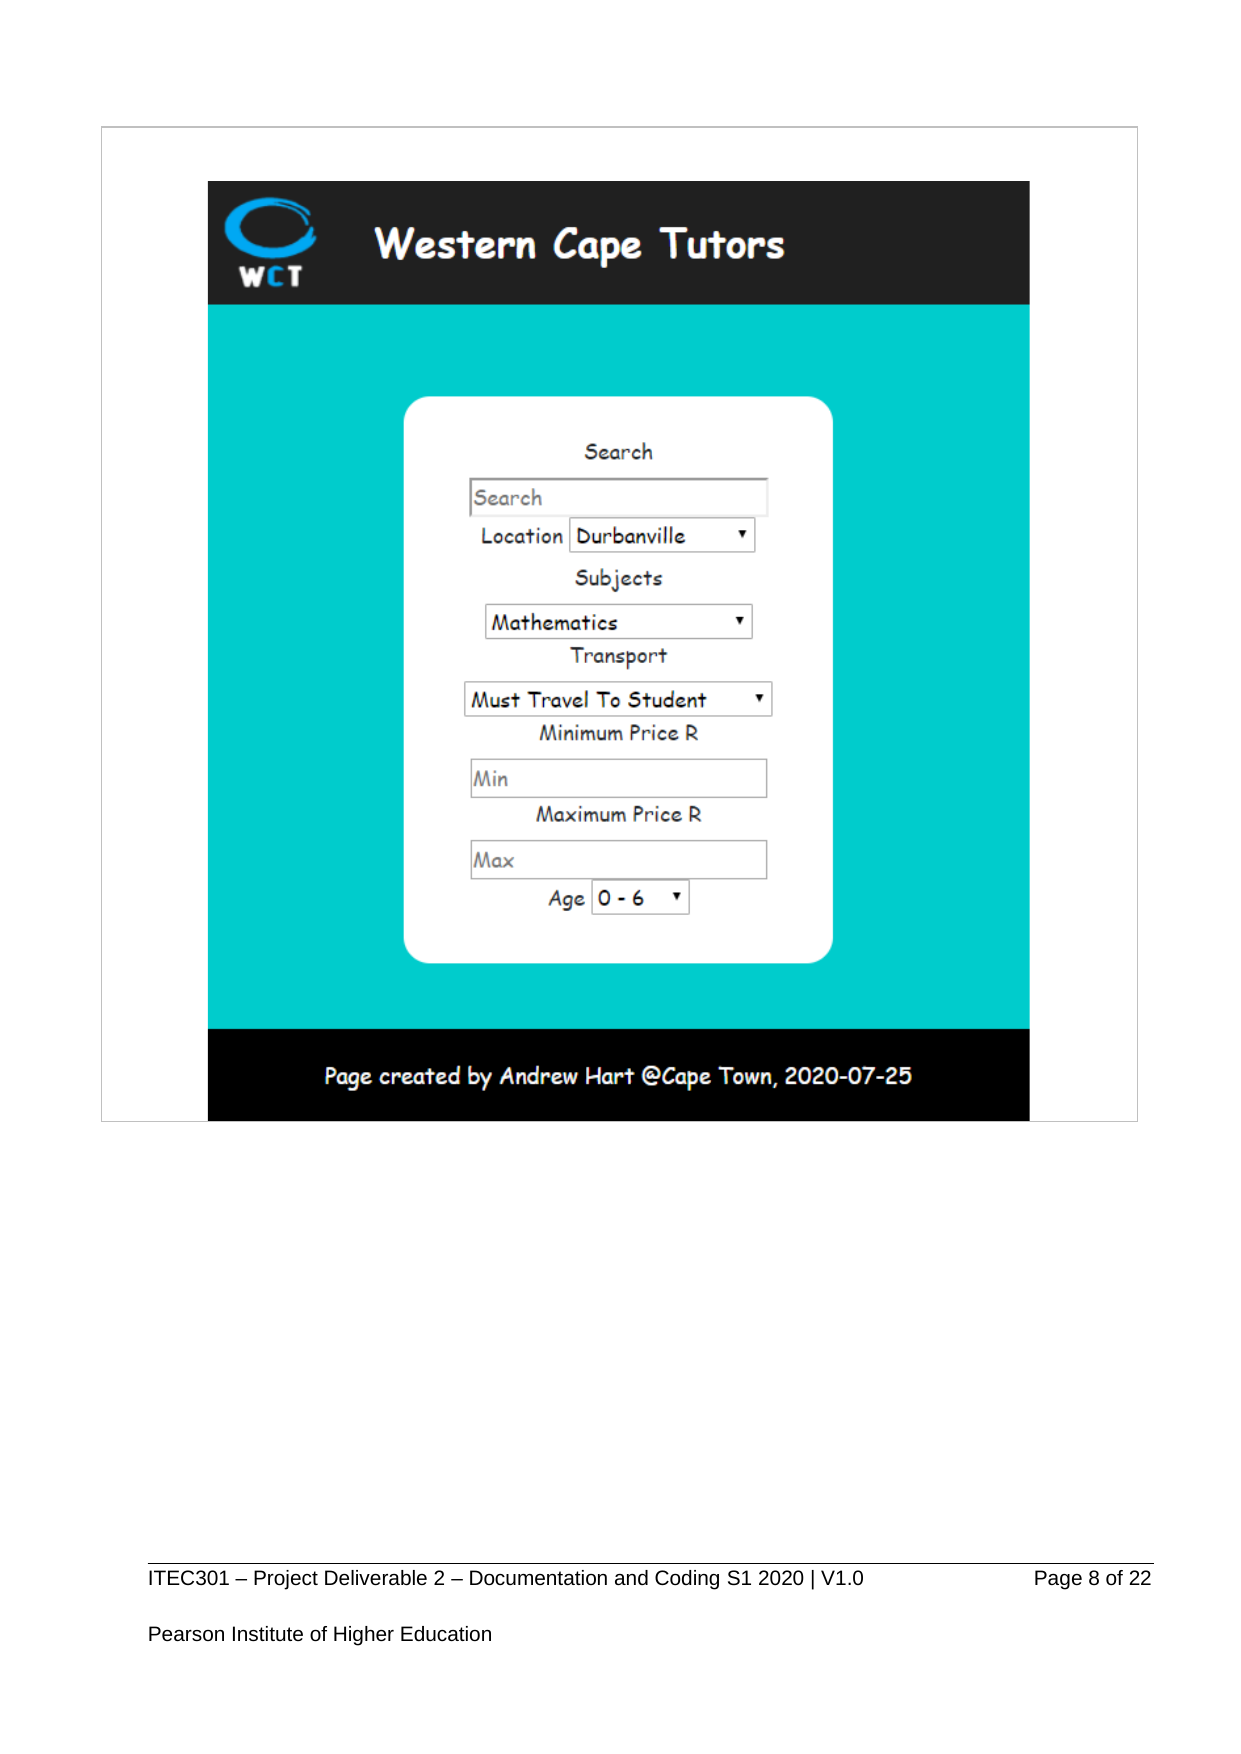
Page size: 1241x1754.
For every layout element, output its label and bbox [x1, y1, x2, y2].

picture [207, 181, 1030, 1121]
table_cell [102, 128, 1137, 1121]
